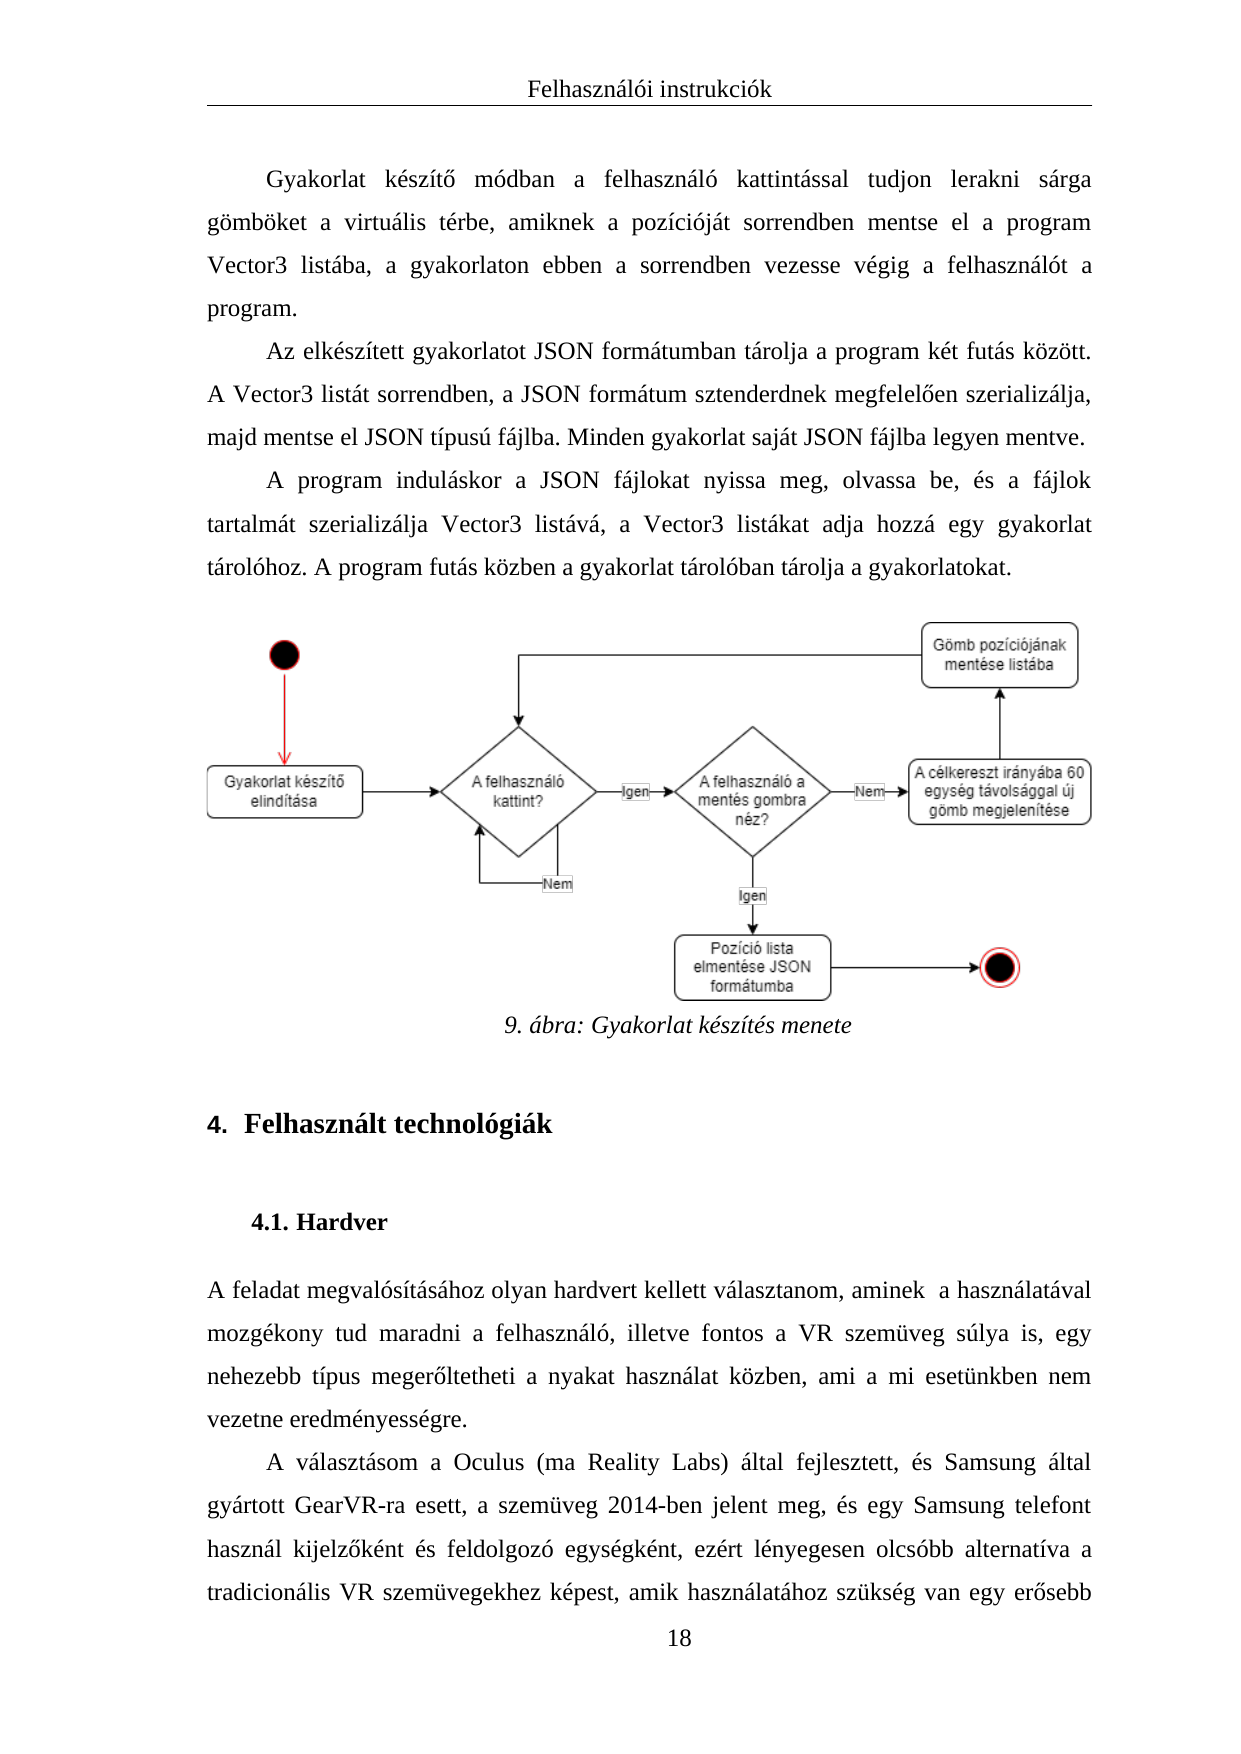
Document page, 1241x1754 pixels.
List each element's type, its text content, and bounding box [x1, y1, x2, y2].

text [207, 1447, 1092, 1606]
subtitle Felhasznált technológiák [207, 1039, 1092, 1140]
text Gyakorlat készítő módban a felhasználó kattintással tudjon lerakni sárga gömböket a virtuális térbe, amiknek a pozícióját sorrendben mentse el a program Vector3 listába, a gyakorlaton ebben a sorrendben vezesse végig a felhasználót a program. [207, 164, 1092, 322]
text Az elkészített gyakorlatot JSON formátumban tárolja a program két futás között. A Vector3 listát sorrendben, a JSON formátum sztenderdnek megfelelően szerializálja, majd mentse el JSON típusú fájlba. Minden gyakorlat saját JSON fájlba legyen mentve. [207, 336, 1092, 451]
text A program induláskor a JSON fájlokat nyissa meg, olvassa be, és a fájlok tartalmát szerializálja Vector3 listává, a Vector3 listákat adja hozzá egy gyakorlat tárolóhoz. A program futás közben a gyakorlat tárolóban tárolja a gyakorlatokat. [207, 466, 1092, 581]
picture [206, 622, 1093, 1001]
text A feladat megvalósításához olyan hardvert kellett választanom, aminek a használatával mozgékony tud maradni a felhasználó, illetve fontos a VR szemüveg súlya is, egy nehezebb típus megerőltetheti a nyakat használat közben, ami a mi esetünkben nem vezetne eredményességre. [207, 1275, 1092, 1433]
subtitle Hardver [251, 1207, 1092, 1236]
